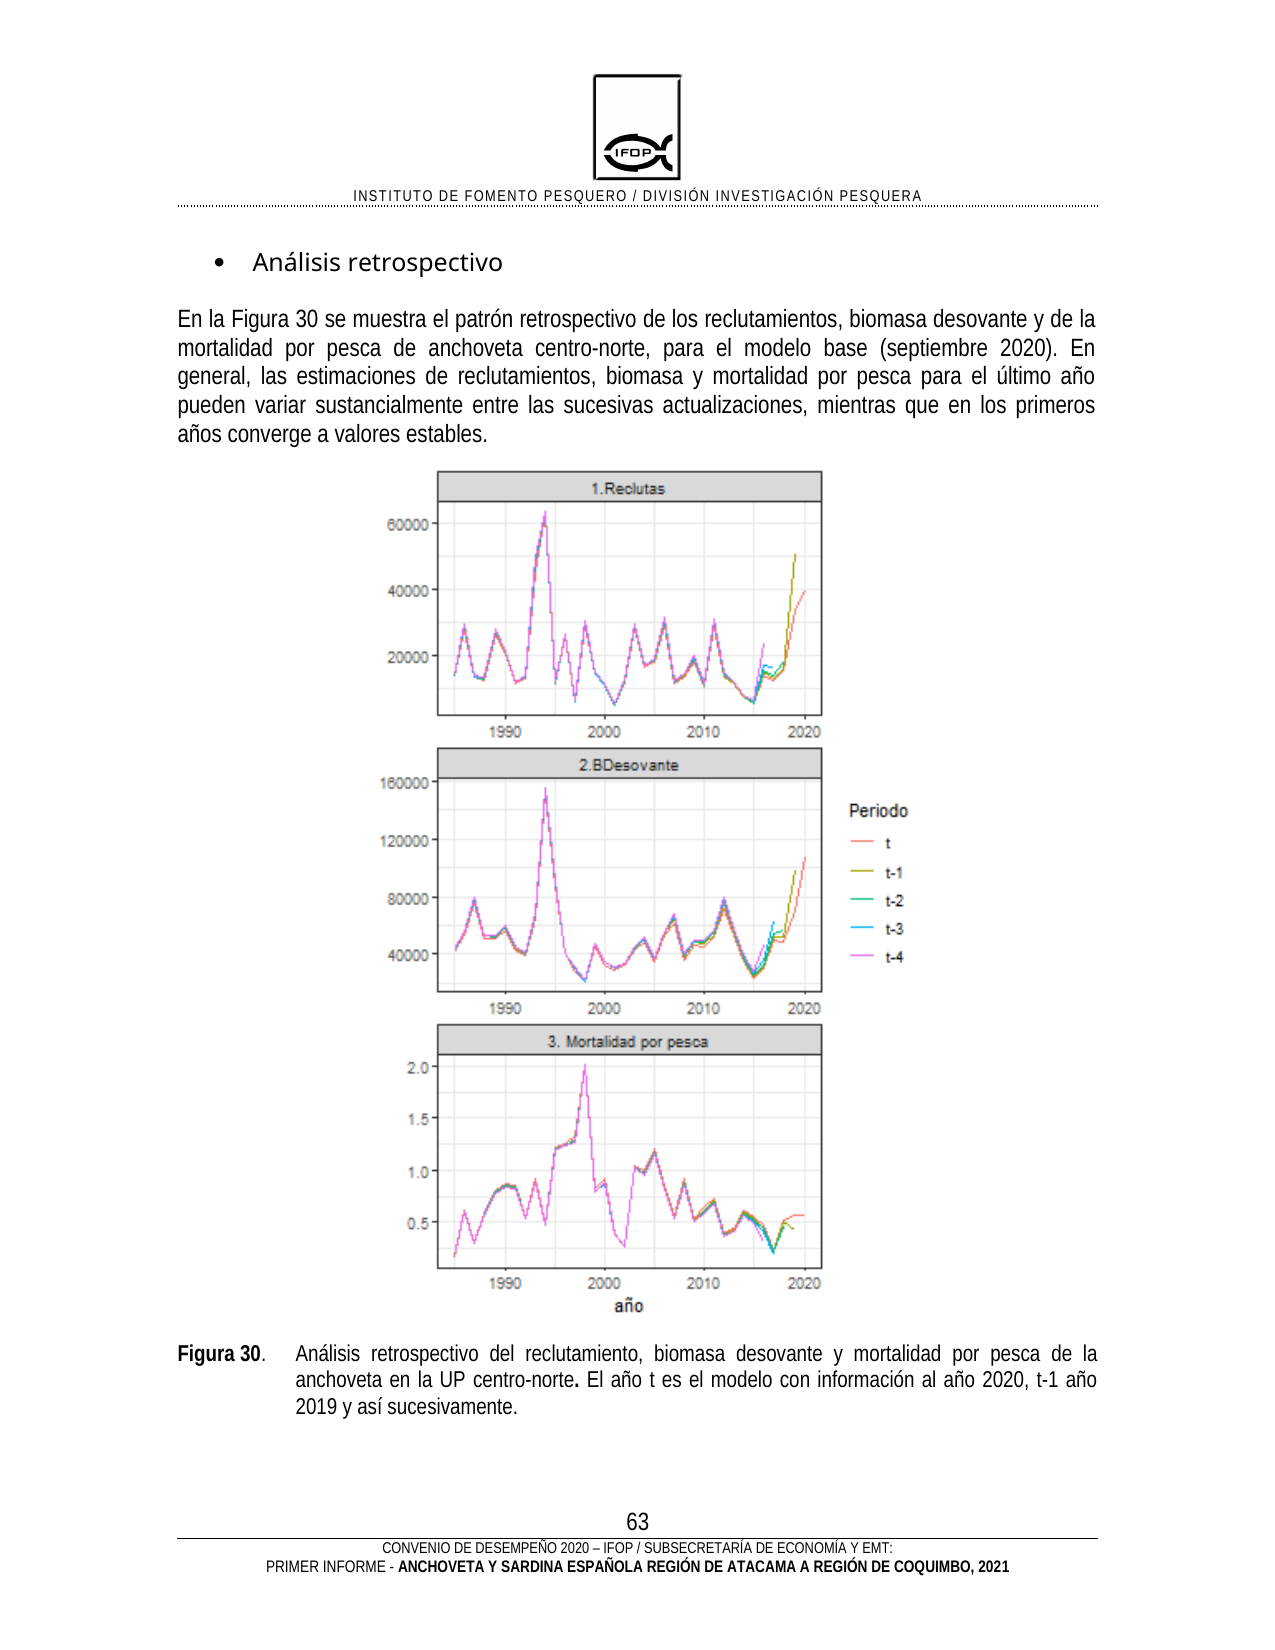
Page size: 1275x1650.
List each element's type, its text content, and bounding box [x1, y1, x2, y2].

subtitle Análisis retrospectivo [215, 245, 1098, 279]
picture [348, 463, 927, 1324]
text En la Figura 30 se muestra el patrón retrospectivo de los reclutamientos, biomasa desovante y de la mortalidad por pesca de anchoveta centro-norte, para el modelo base (septiembre 2020). En general, las estimaciones de reclutamientos, biomasa y mortalidad por pesca para el último año pueden variar sustancialmente entre las sucesivas actualizaciones, mientras que en los primeros años converge a valores estables. [177, 304, 1098, 447]
picture [592, 73, 683, 185]
text Figura 30. Análisis retrospectivo del reclutamiento, biomasa desovante y mortalidad por pesca de la anchoveta en la UP centro-norte. El año t es el modelo con información al año 2020, t-1 año 2019 y así sucesivamente. [177, 1340, 1098, 1419]
